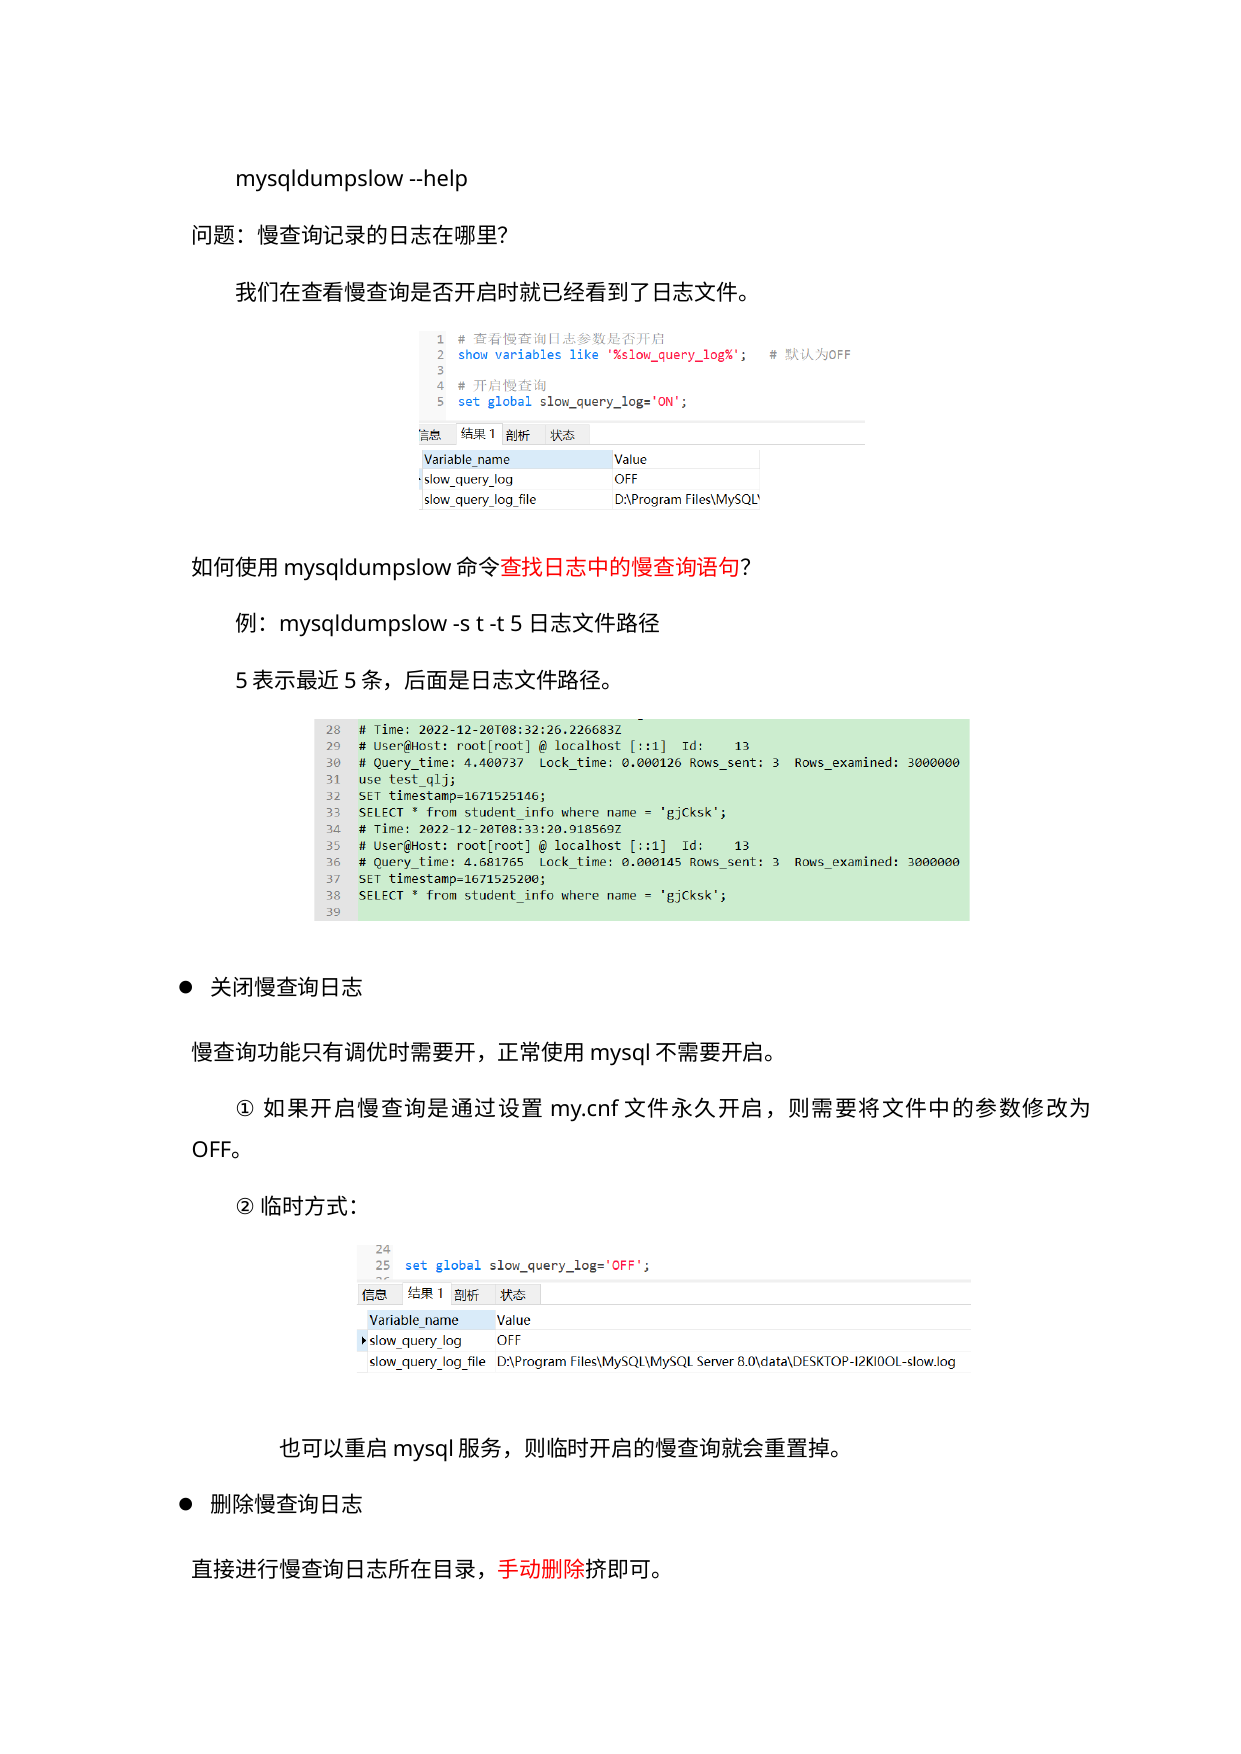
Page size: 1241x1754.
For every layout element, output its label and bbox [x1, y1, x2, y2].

picture [314, 719, 970, 921]
picture [356, 1245, 971, 1387]
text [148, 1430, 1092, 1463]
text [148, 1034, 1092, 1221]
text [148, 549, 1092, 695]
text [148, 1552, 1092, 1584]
picture [419, 331, 865, 519]
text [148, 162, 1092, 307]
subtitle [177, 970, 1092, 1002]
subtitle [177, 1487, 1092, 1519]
